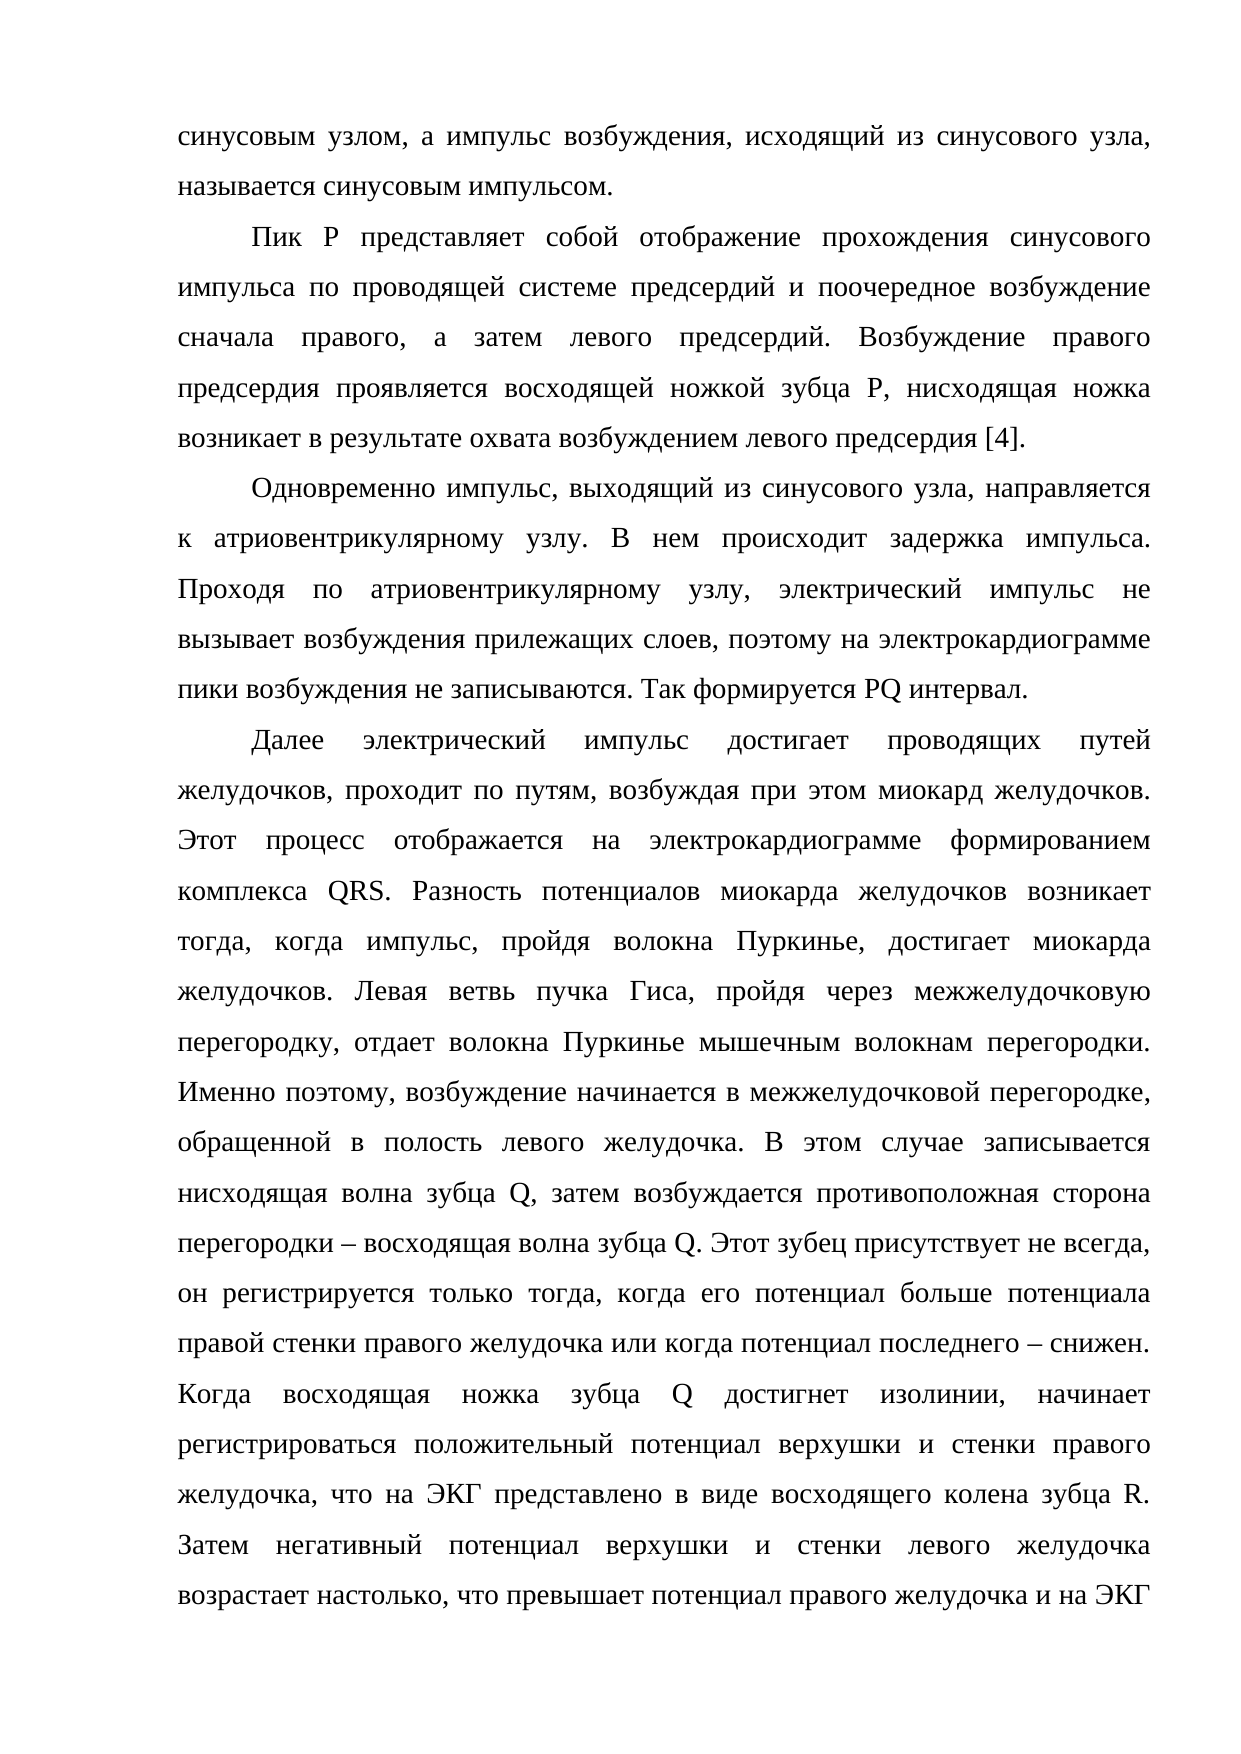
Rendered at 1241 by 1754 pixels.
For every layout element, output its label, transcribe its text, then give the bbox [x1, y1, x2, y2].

text Одновременно импульс, выходящий из синусового узла, направляется к атриовентрикулярному узлу. В нем происходит задержка импульса. Проходя по атриовентрикулярному узлу, электрический импульс не вызывает возбуждения прилежащих слоев, поэтому на электрокардиограмме пики возбуждения не записываются. Так формируется PQ интервал. [177, 470, 1152, 705]
text Пик Р представляет собой отображение прохождения синусового импульса по проводящей системе предсердий и поочередное возбуждение сначала правого, а затем левого предсердий. Возбуждение правого предсердия проявляется восходящей ножкой зубца Р, нисходящая ножка возникает в результате охвата возбуждением левого предсердия [4]. [177, 219, 1152, 453]
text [177, 722, 1152, 1611]
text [177, 118, 1152, 202]
